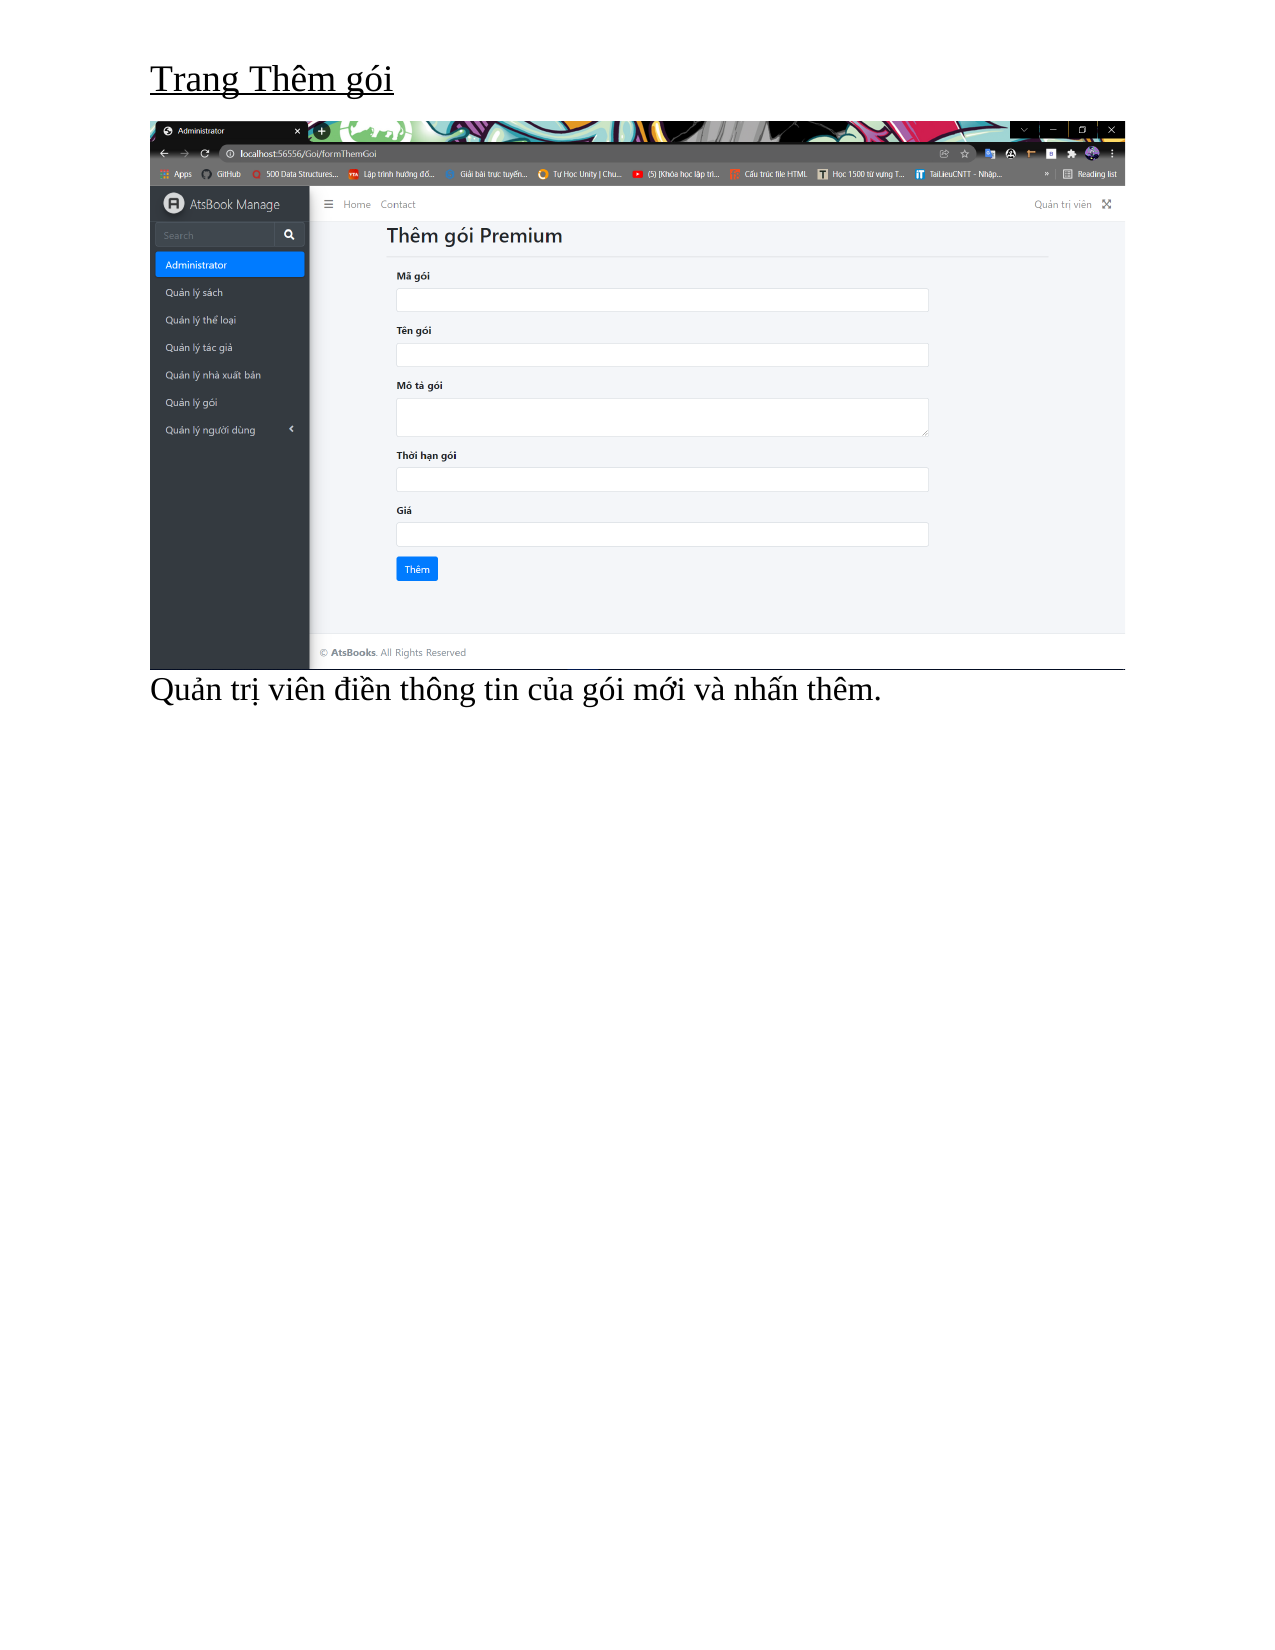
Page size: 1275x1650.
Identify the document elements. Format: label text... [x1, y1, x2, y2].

picture [150, 121, 1125, 670]
text Quản trị viên điền thông tin của gói mới và nhấn thêm. [150, 670, 1125, 708]
text Trang Thêm gói [150, 56, 1125, 99]
